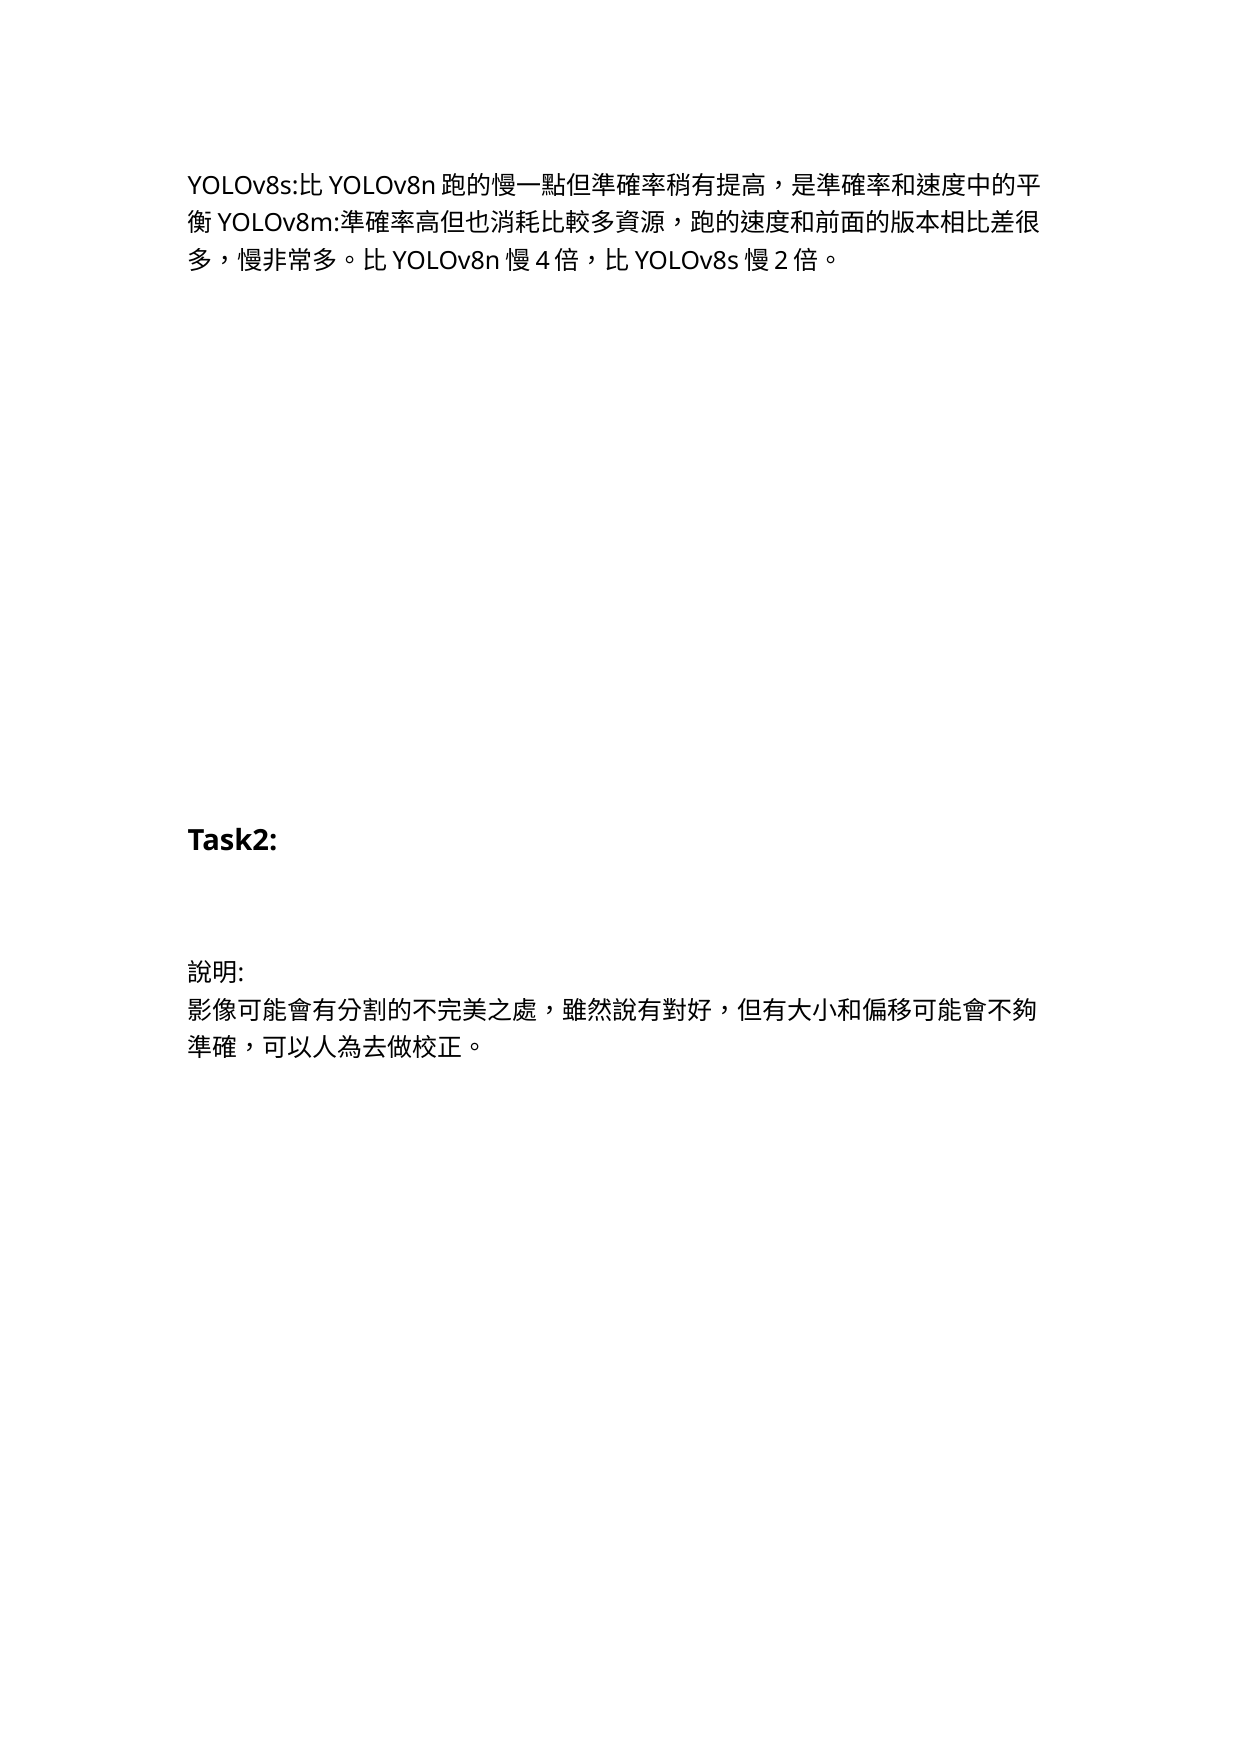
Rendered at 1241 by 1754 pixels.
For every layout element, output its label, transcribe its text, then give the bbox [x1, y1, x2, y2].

text Task2: [187, 802, 1053, 877]
text 說明: [187, 952, 1053, 989]
text YOLOv8s:比YOLOv8n跑的慢一點但準確率稍有提高，是準確率和速度中的平衡YOLOv8m:準確率高但也消耗比較多資源，跑的速度和前面的版本相比差很多，慢非常多。比YOLOv8n慢4倍，比YOLOv8s慢2倍。 [187, 164, 1053, 277]
text 影像可能會有分割的不完美之處，雖然說有對好，但有大小和偏移可能會不夠準確，可以人為去做校正。 [187, 989, 1053, 1064]
